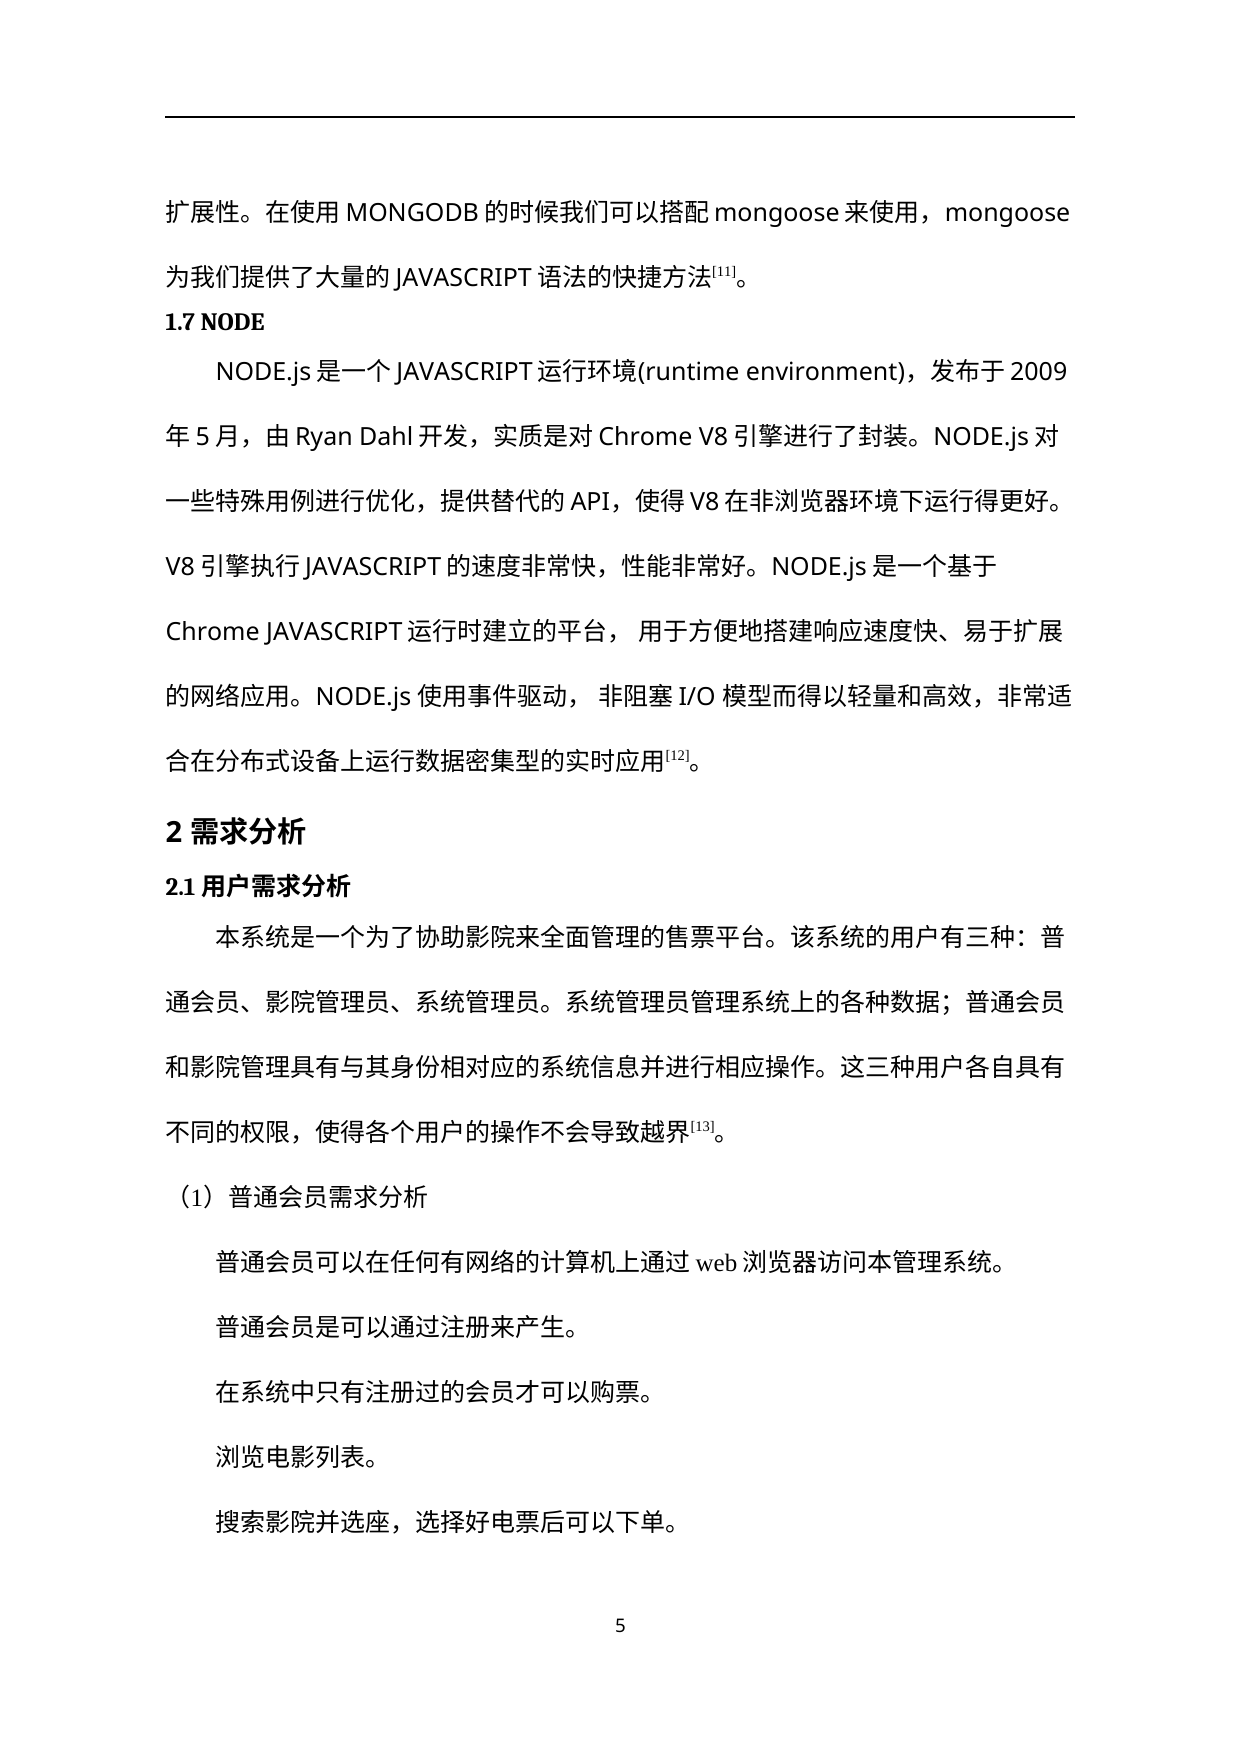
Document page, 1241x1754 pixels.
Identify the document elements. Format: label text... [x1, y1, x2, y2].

text 普通会员可以在任何有网络的计算机上通过web浏览器访问本管理系统。 [165, 1228, 1075, 1293]
text 普通会员是可以通过注册来产生。 [165, 1293, 1075, 1358]
text 在系统中只有注册过的会员才可以购票。 [165, 1358, 1075, 1423]
subtitle 2 需求分析 [165, 808, 1075, 851]
subtitle 2.1 用户需求分析 [165, 867, 1075, 903]
subtitle 1.7 NODE [165, 308, 1075, 337]
text 浏览电影列表。 [165, 1423, 1075, 1488]
text 本系统是一个为了协助影院来全面管理的售票平台。该系统的用户有三种：普通会员、影院管理员、系统管理员。系统管理员管理系统上的各种数据；普通会员和影院管理具有与其身份相对应的系统信息并进行相应操作。这三种用户各自具有不同的权限，使得各个用户的操作不会导致越界[13]。 [165, 903, 1075, 1163]
text （1）普通会员需求分析 [165, 1163, 1075, 1228]
text 搜索影院并选座，选择好电票后可以下单。 [165, 1488, 1075, 1553]
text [165, 178, 1075, 308]
text NODE.js是一个JAVASCRIPT运行环境(runtime environment)，发布于2009年5月，由Ryan Dahl开发，实质是对Chrome V8引擎进行了封装。NODE.js对一些特殊用例进行优化，提供替代的API，使得V8在非浏览器环境下运行得更好。V8引擎执行JAVASCRIPT的速度非常快，性能非常好。NODE.js是一个基于Chrome JAVASCRIPT运行时建立的平台， 用于方便地搭建响应速度快、易于扩展的网络应用。NODE.js 使用事件驱动， 非阻塞I/O 模型而得以轻量和高效，非常适合在分布式设备上运行数据密集型的实时应用[12]。 [165, 337, 1075, 792]
